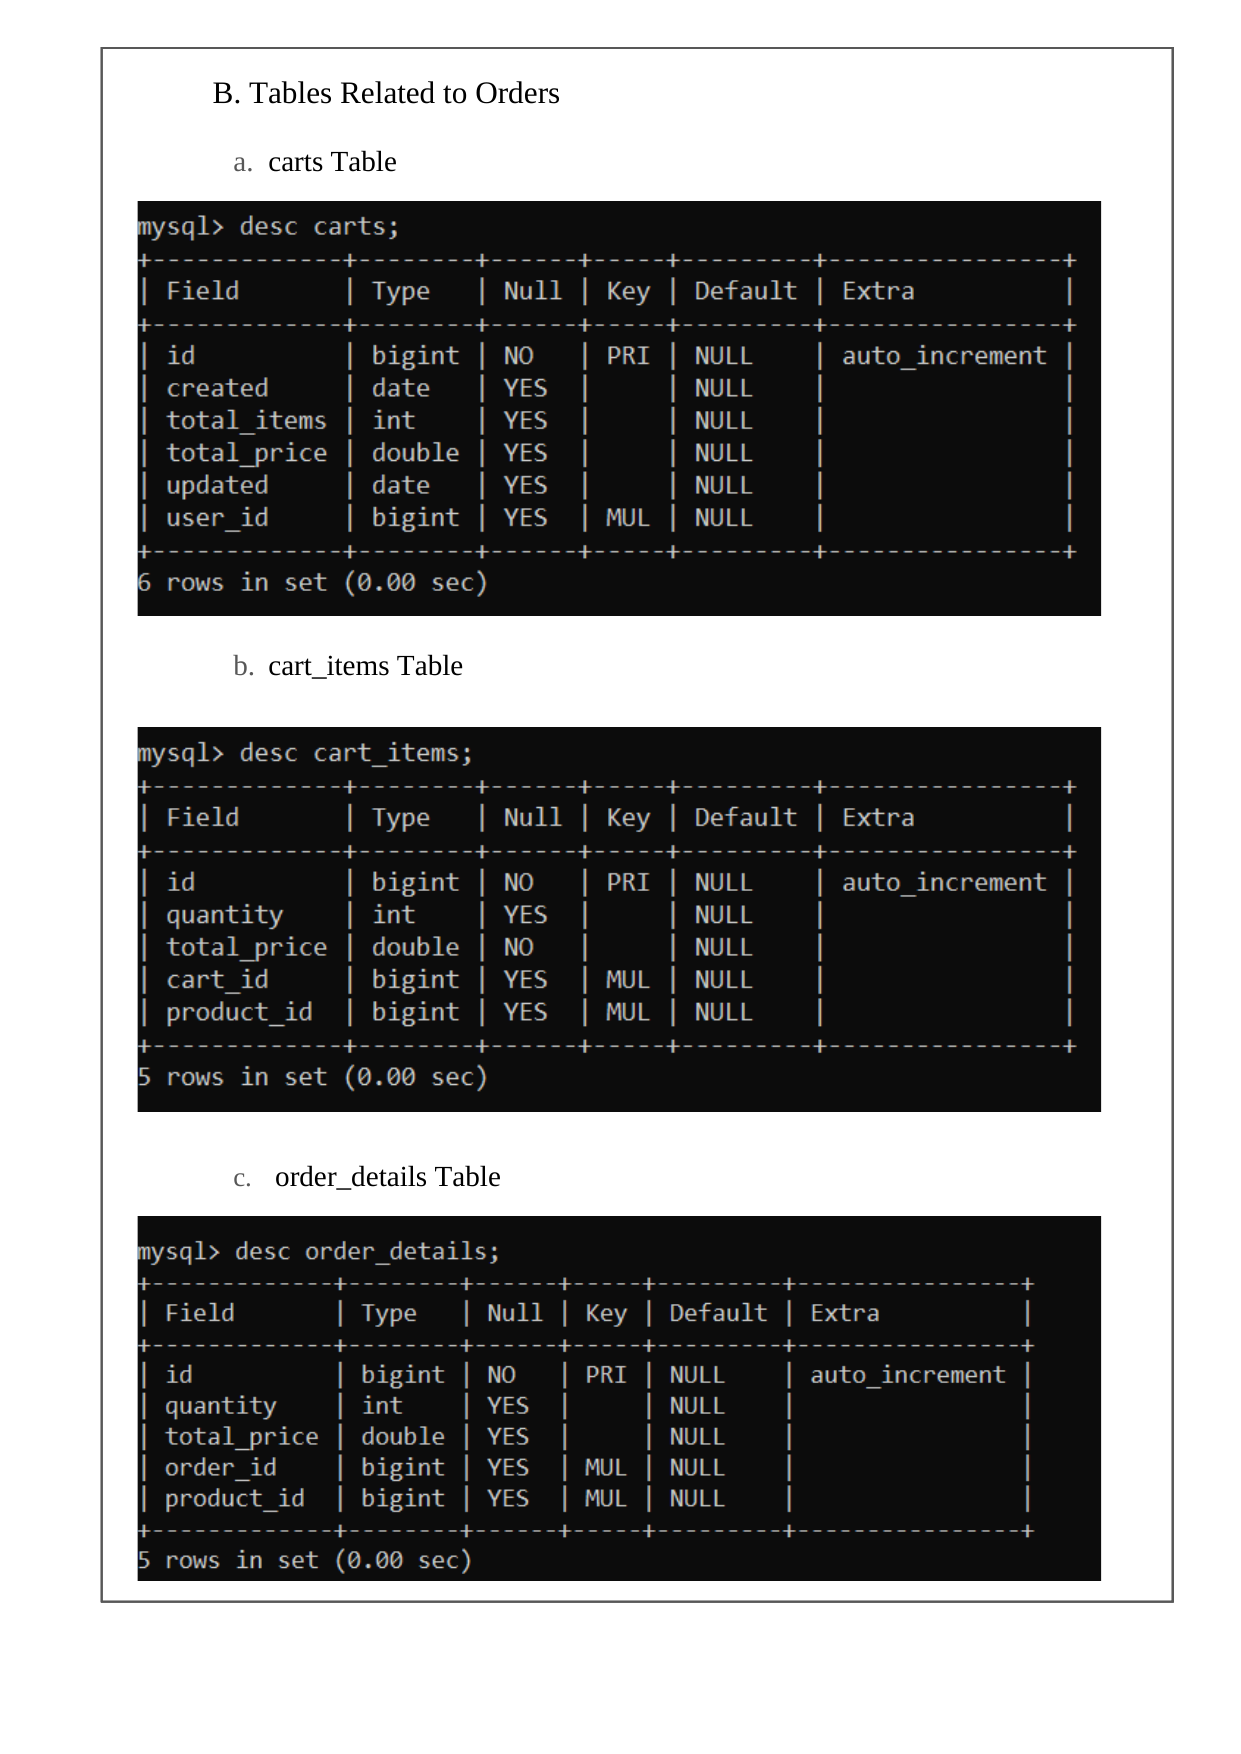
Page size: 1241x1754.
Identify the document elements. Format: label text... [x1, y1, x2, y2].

picture [137, 1216, 1102, 1581]
picture [137, 201, 1102, 616]
list order_details Table [233, 1159, 1101, 1192]
list B. Tables Related to Orders [137, 74, 1101, 111]
subtitle cart_items Table [233, 648, 1101, 682]
list carts Table [233, 144, 1101, 177]
picture [137, 727, 1102, 1112]
